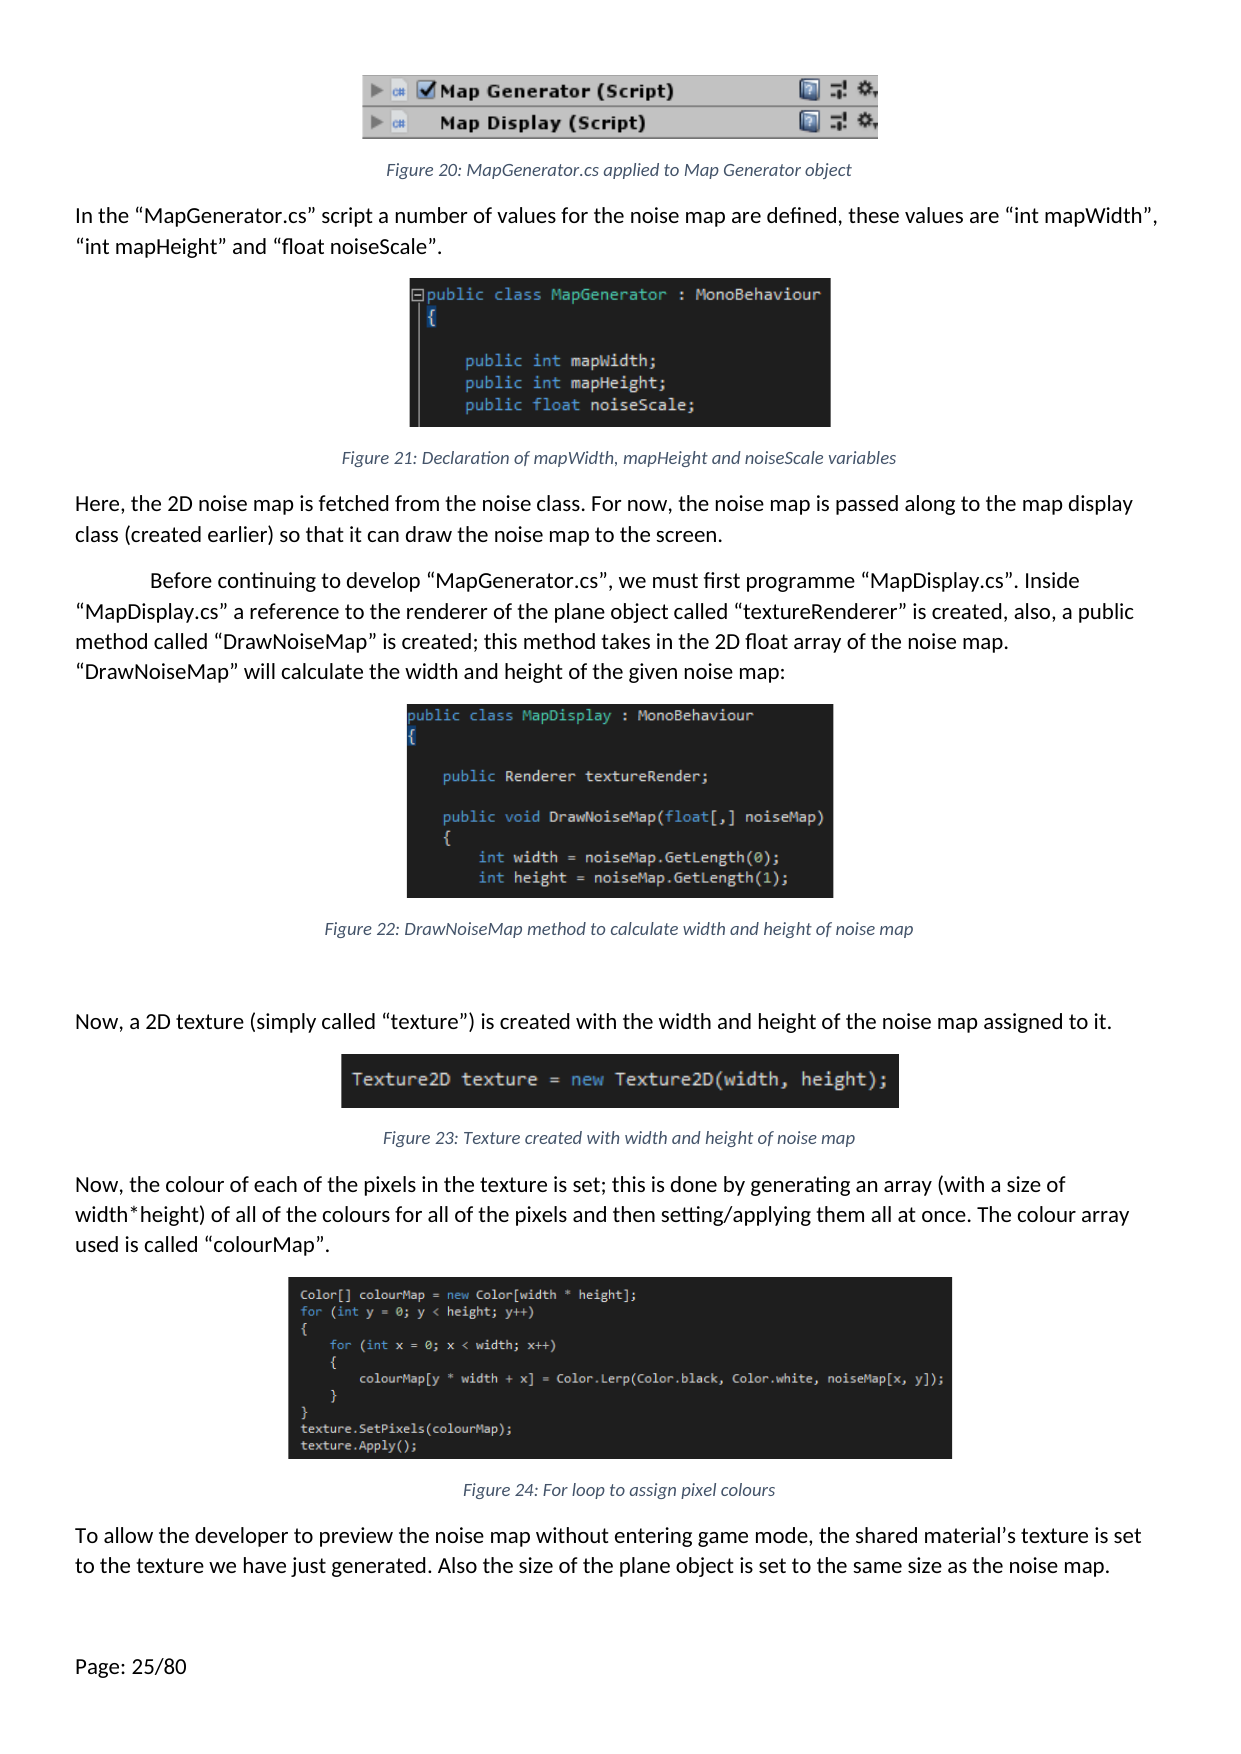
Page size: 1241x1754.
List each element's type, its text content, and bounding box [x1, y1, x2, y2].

text Before continuing to develop “MapGenerator.cs”, we must first programme “MapDisplay.cs”. Inside “MapDisplay.cs” a reference to the renderer of the plane object called “textureRenderer” is created, also, a public method called “DrawNoiseMap” is created; this method takes in the 2D float array of the noise map. “DrawNoiseMap” will calculate the width and height of the given noise map: [75, 567, 1165, 685]
text Here, the 2D noise map is fetched from the noise class. For now, the noise map is passed along to the map display class (created earlier) so that it can draw the noise map to the screen. [75, 489, 1165, 548]
text Now, the colour of each of the pixels in the texture is set; this is done by generating an array (with a size of width*height) of all of the colours for all of the pixels and then setting/applying them all at once. The colour array used is called “colourMap”. [75, 1170, 1165, 1258]
text Now, a 2D texture (simply called “texture”) is created with the width and height of the noise map assigned to it. [75, 1007, 1165, 1035]
picture [362, 75, 878, 139]
picture [341, 1054, 899, 1108]
picture [406, 704, 834, 898]
text In the “MapGenerator.cs” script a number of values for the noise map are defined, these values are “int mapWidth”, “int mapHeight” and “float noiseScale”. [75, 202, 1165, 260]
picture [409, 278, 831, 427]
text To allow the developer to preview the noise map without entering game mode, the shared material’s texture is set to the texture we have just generated. Also the size of the plane object is set to the same size as the noise map. [75, 1521, 1165, 1580]
picture [288, 1277, 953, 1459]
